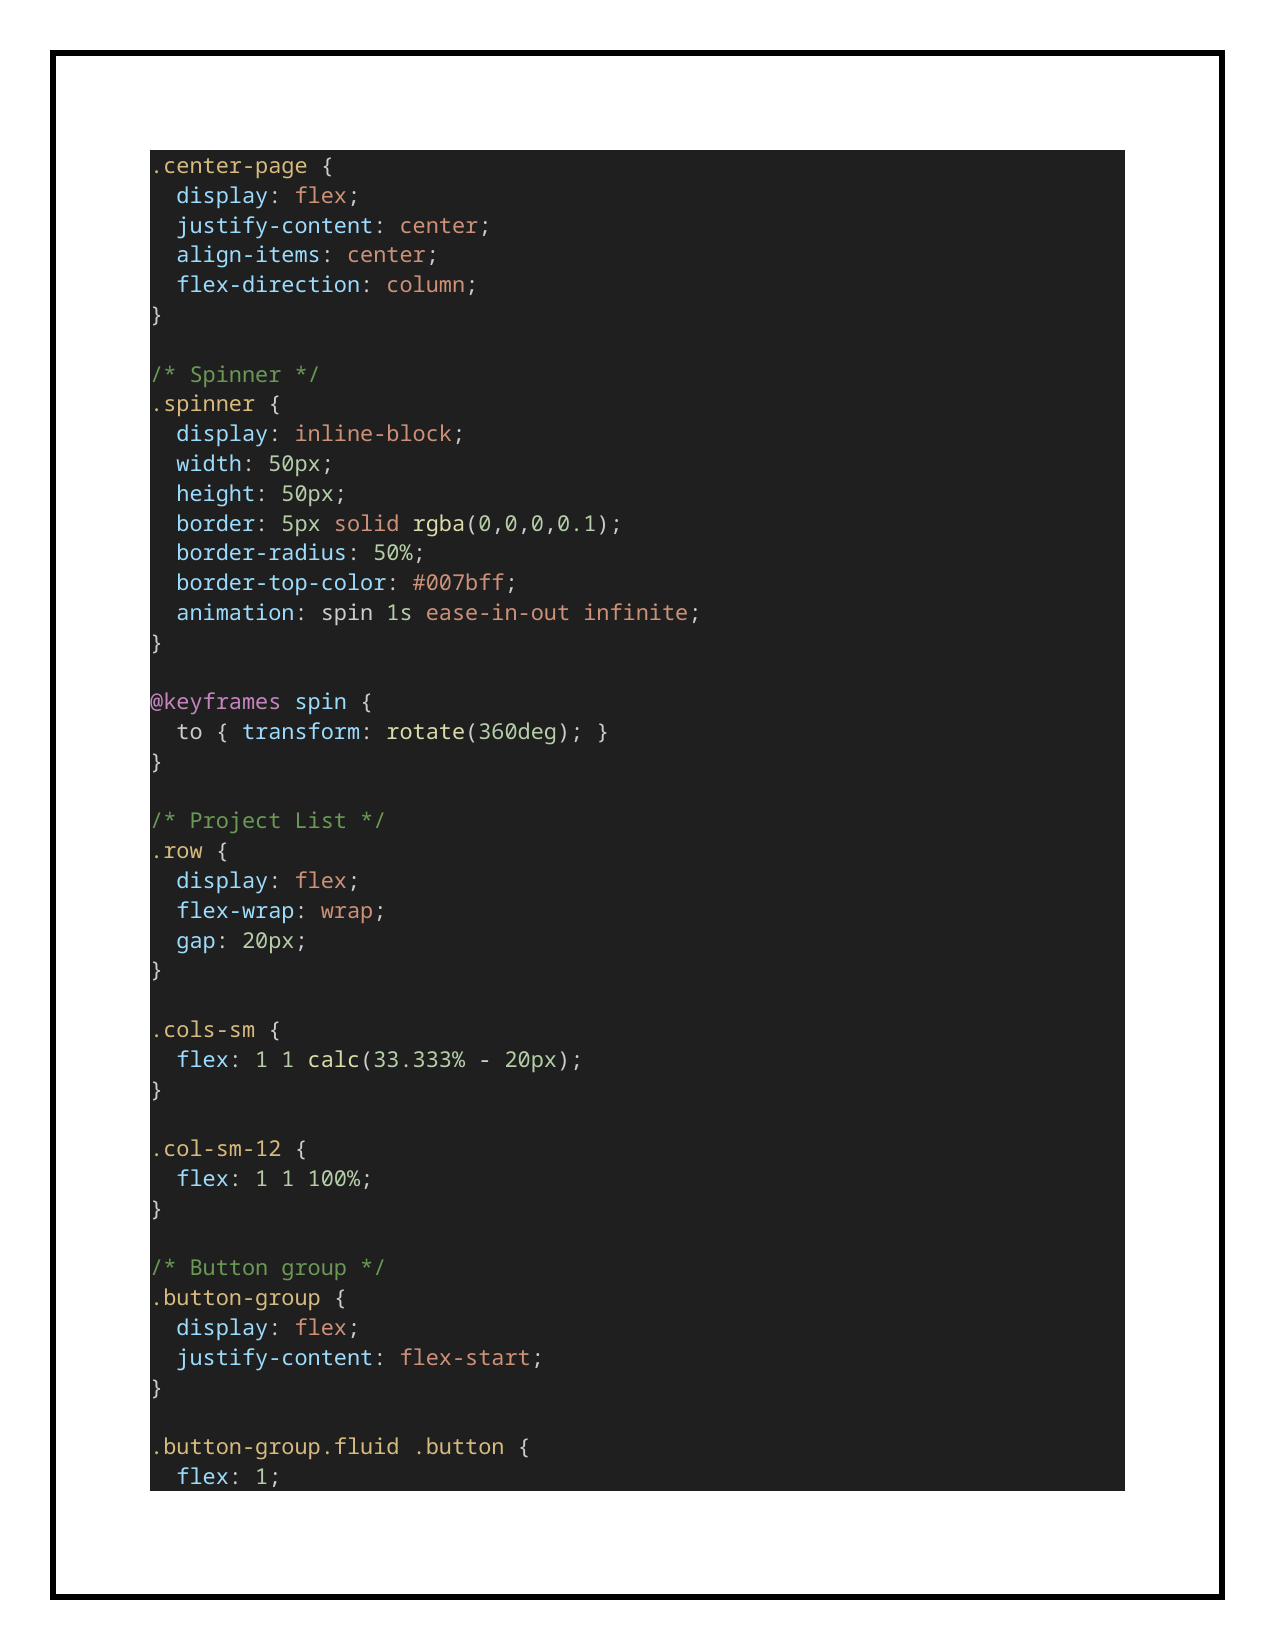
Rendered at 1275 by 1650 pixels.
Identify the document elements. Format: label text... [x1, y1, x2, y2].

text flex: 1 1 calc(33.333% - 20px); [150, 1044, 1125, 1073]
text border-radius: 50%; [150, 537, 1125, 567]
text .center-page { [150, 150, 1125, 180]
text width: 50px; [150, 448, 1125, 478]
text height: 50px; [150, 478, 1125, 507]
text border-top-color: #007bff; [150, 567, 1125, 597]
text to { transform: rotate(360deg); } [150, 716, 1125, 746]
text } [150, 1193, 1125, 1222]
text /* Button group */ [150, 1252, 1125, 1282]
text } [150, 746, 1125, 776]
text } [150, 1073, 1125, 1103]
text } [150, 1371, 1125, 1401]
text gap: 20px; [150, 924, 1125, 954]
text animation: spin 1s ease-in-out infinite; [150, 597, 1125, 627]
text display: flex; [150, 865, 1125, 895]
text justify-content: center; [150, 209, 1125, 239]
text } [150, 627, 1125, 656]
text .row { [150, 835, 1125, 865]
text border: 5px solid rgba(0,0,0,0.1); [150, 507, 1125, 537]
text @keyframes spin { [150, 686, 1125, 716]
text display: flex; [150, 180, 1125, 209]
text .button-group.fluid .button { [150, 1431, 1125, 1461]
text .col-sm-12 { [150, 1133, 1125, 1163]
text /* Spinner */ [150, 358, 1125, 388]
text .spinner { [150, 388, 1125, 418]
text flex: 1 1 100%; [150, 1163, 1125, 1193]
text display: inline-block; [150, 418, 1125, 448]
text justify-content: flex-start; [150, 1342, 1125, 1371]
text flex: 1; [150, 1461, 1125, 1491]
text flex-direction: column; [150, 269, 1125, 299]
text flex-wrap: wrap; [150, 895, 1125, 924]
text display: flex; [150, 1312, 1125, 1342]
text align-items: center; [150, 239, 1125, 269]
text } [150, 954, 1125, 984]
text .cols-sm { [150, 1014, 1125, 1044]
text .button-group { [150, 1282, 1125, 1312]
text } [150, 299, 1125, 329]
text /* Project List */ [150, 805, 1125, 835]
